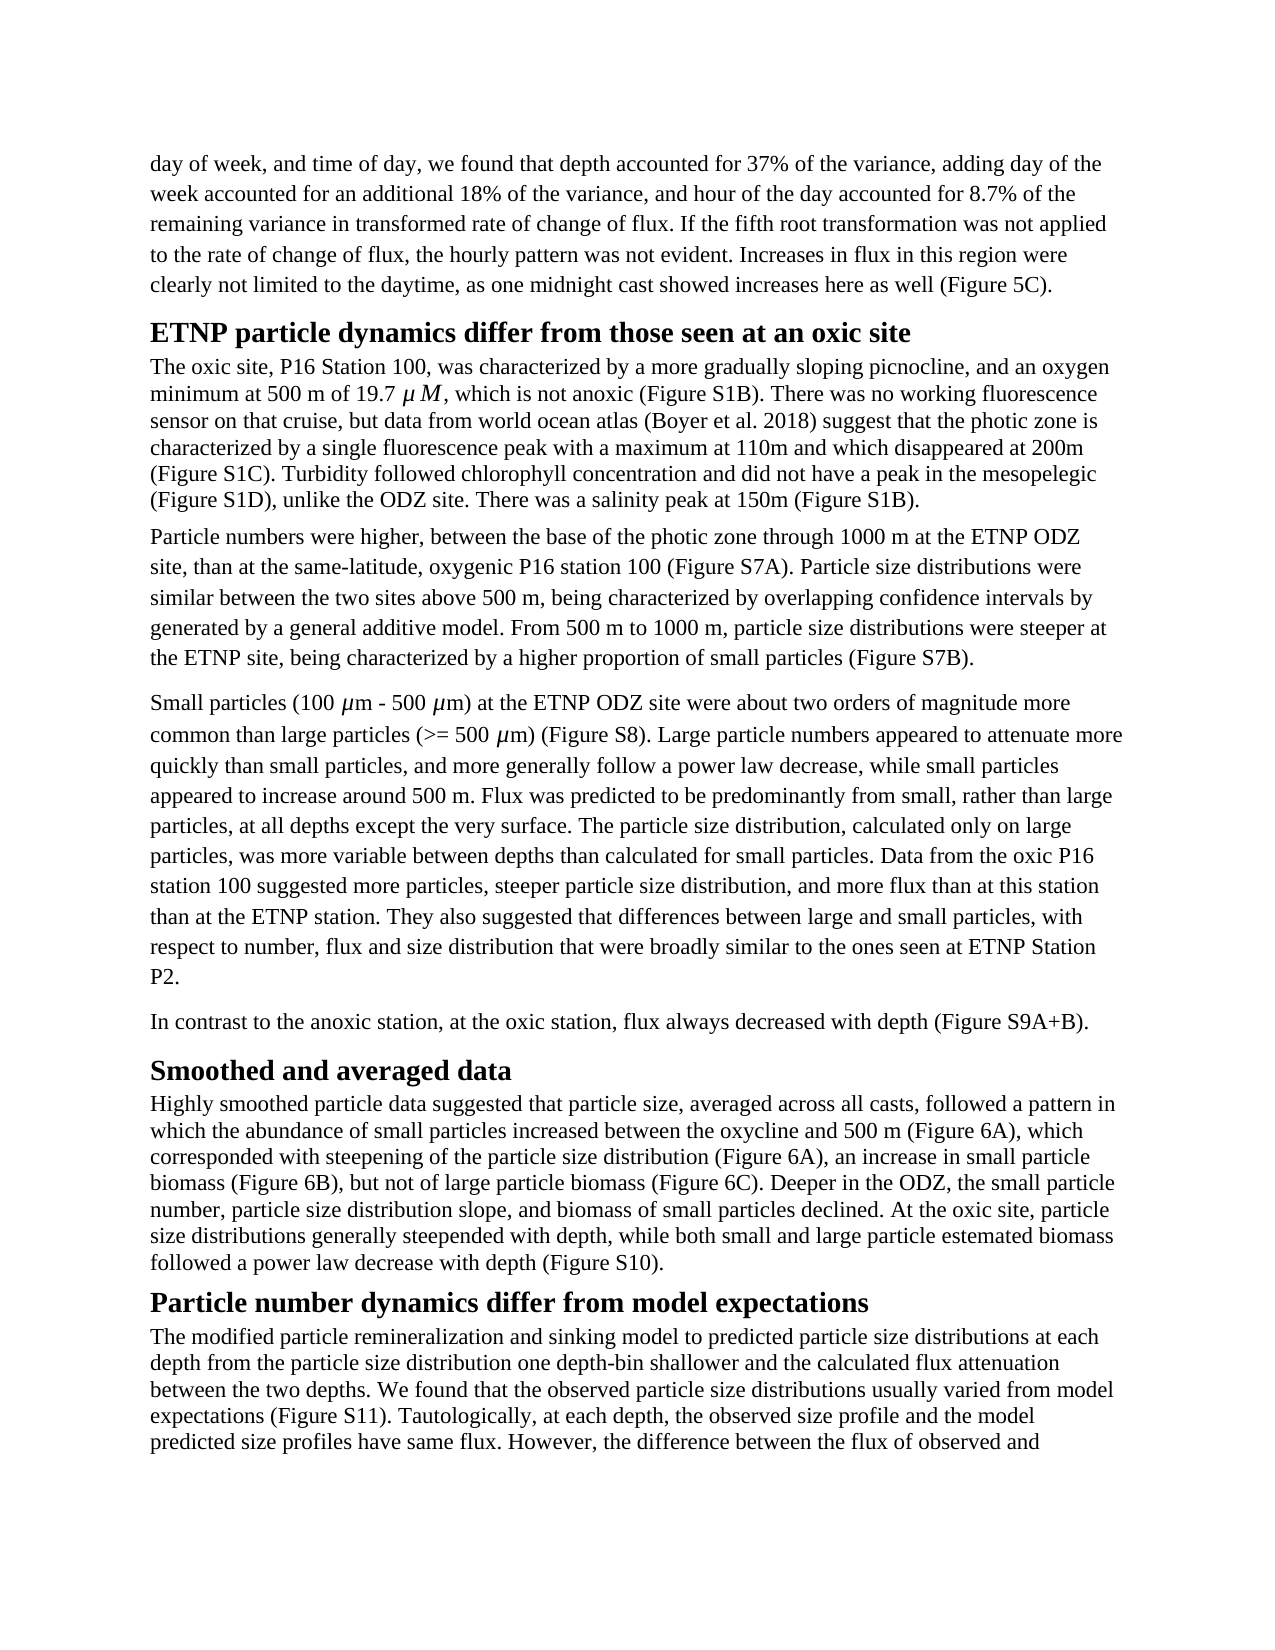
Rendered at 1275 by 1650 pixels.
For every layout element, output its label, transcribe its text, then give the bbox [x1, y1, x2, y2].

text Small particles (100 m - 500 m) at the ETNP ODZ site were about two orders of magnitude more common than large particles (>= 500 m) (Figure S8). Large particle numbers appeared to attenuate more quickly than small particles, and more generally follow a power law decrease, while small particles appeared to increase around 500 m. Flux was predicted to be predominantly from small, rather than large particles, at all depths except the very surface. The particle size distribution, calculated only on large particles, was more variable between depths than calculated for small particles. Data from the oxic P16 station 100 suggested more particles, steeper particle size distribution, and more flux than at this station than at the ETNP station. They also suggested that differences between large and small particles, with respect to number, flux and size distribution that were broadly similar to the ones seen at ETNP Station P2. [150, 689, 1125, 989]
subtitle Particle number dynamics differ from model expectations [150, 1285, 1125, 1319]
subtitle ETNP particle dynamics differ from those seen at an oxic site [150, 316, 1125, 349]
text In contrast to the anoxic station, at the oxic station, flux always decreased with depth (Figure S9A+B). [150, 1008, 1125, 1034]
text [150, 150, 1125, 297]
subtitle Smoothed and averaged data [150, 1053, 1125, 1086]
text Particle numbers were higher, between the base of the photic zone through 1000 m at the ETNP ODZ site, than at the same-latitude, oxygenic P16 station 100 (Figure S7A). Particle size distributions were similar between the two sites above 500 m, being characterized by overlapping confidence intervals by generated by a general additive model. From 500 m to 1000 m, particle size distributions were steeper at the ETNP site, being characterized by a higher proportion of small particles (Figure S7B). [150, 523, 1125, 670]
